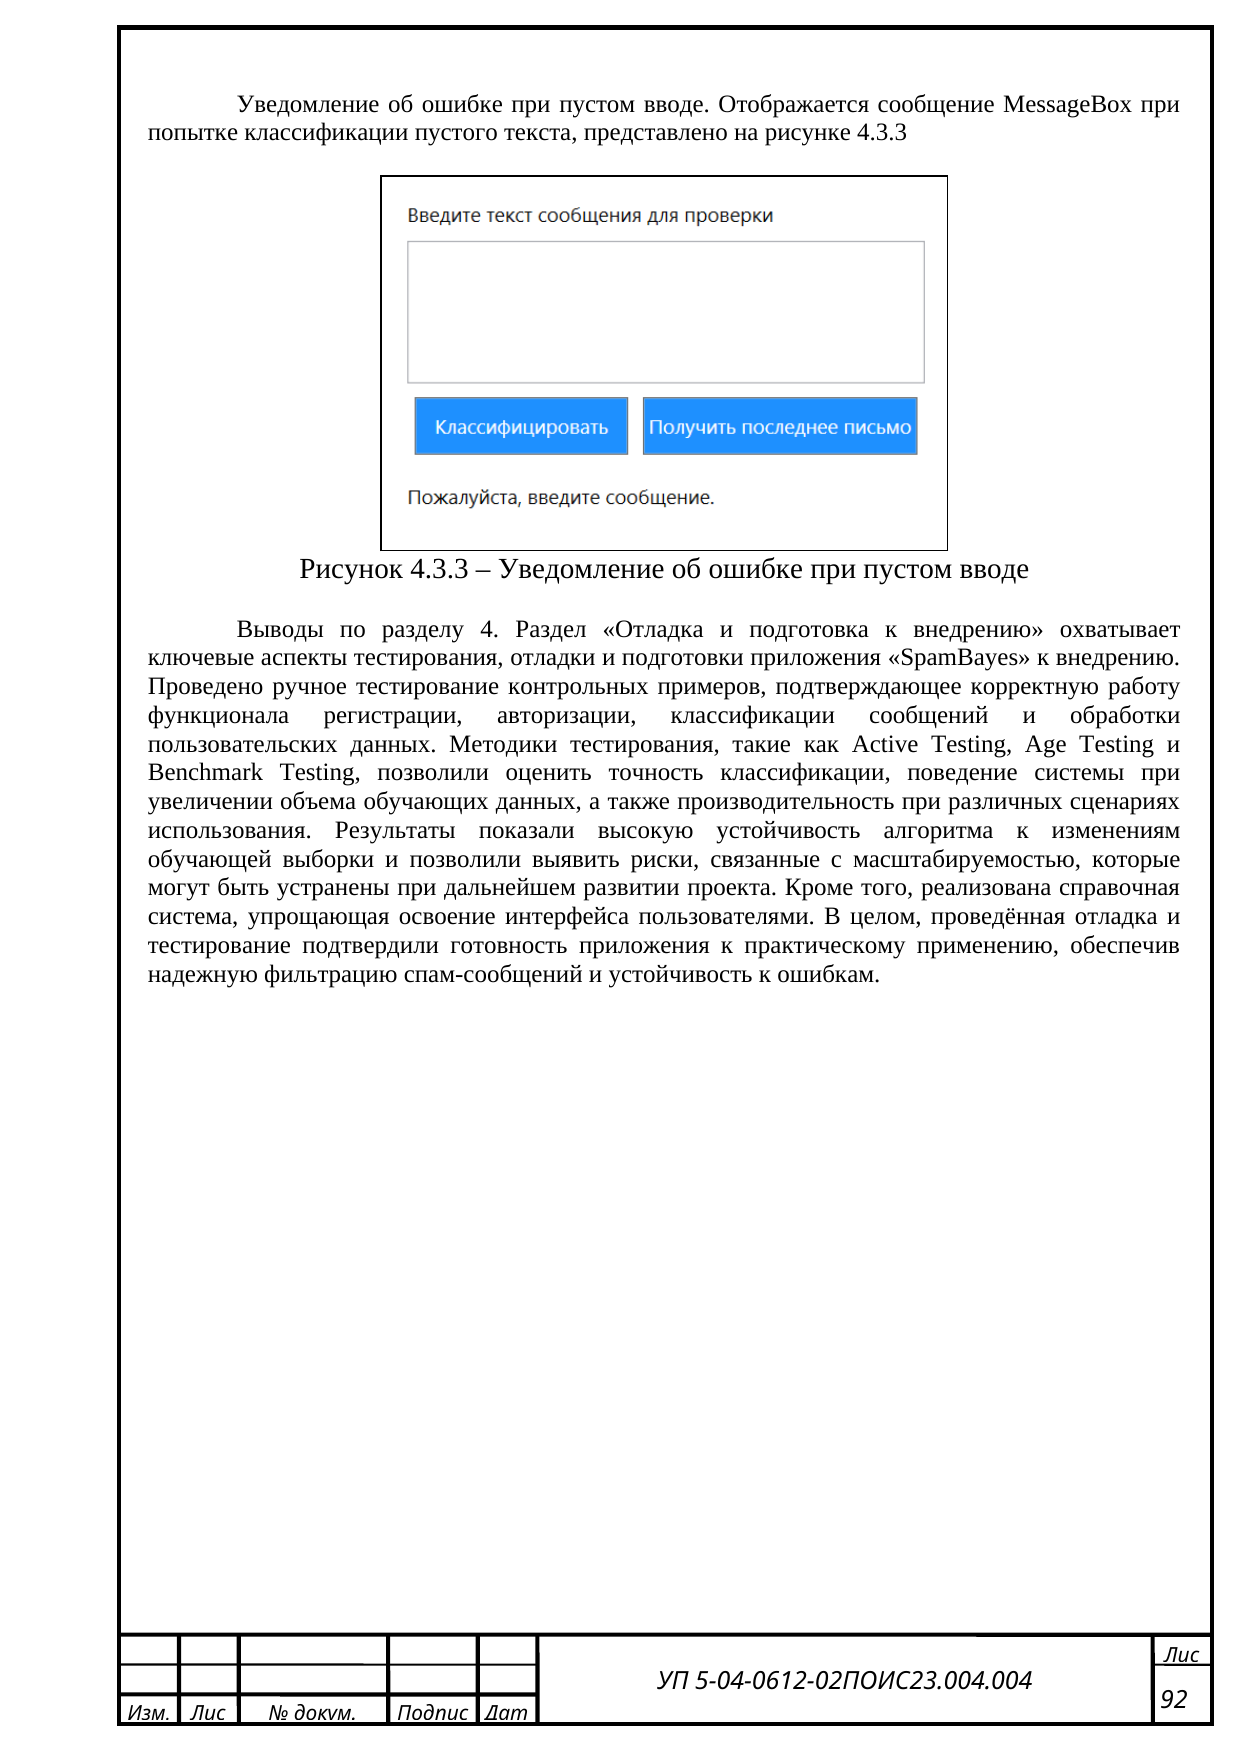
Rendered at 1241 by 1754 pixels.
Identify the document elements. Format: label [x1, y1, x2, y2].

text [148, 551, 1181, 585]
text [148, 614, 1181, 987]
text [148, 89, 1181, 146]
picture [382, 177, 947, 550]
